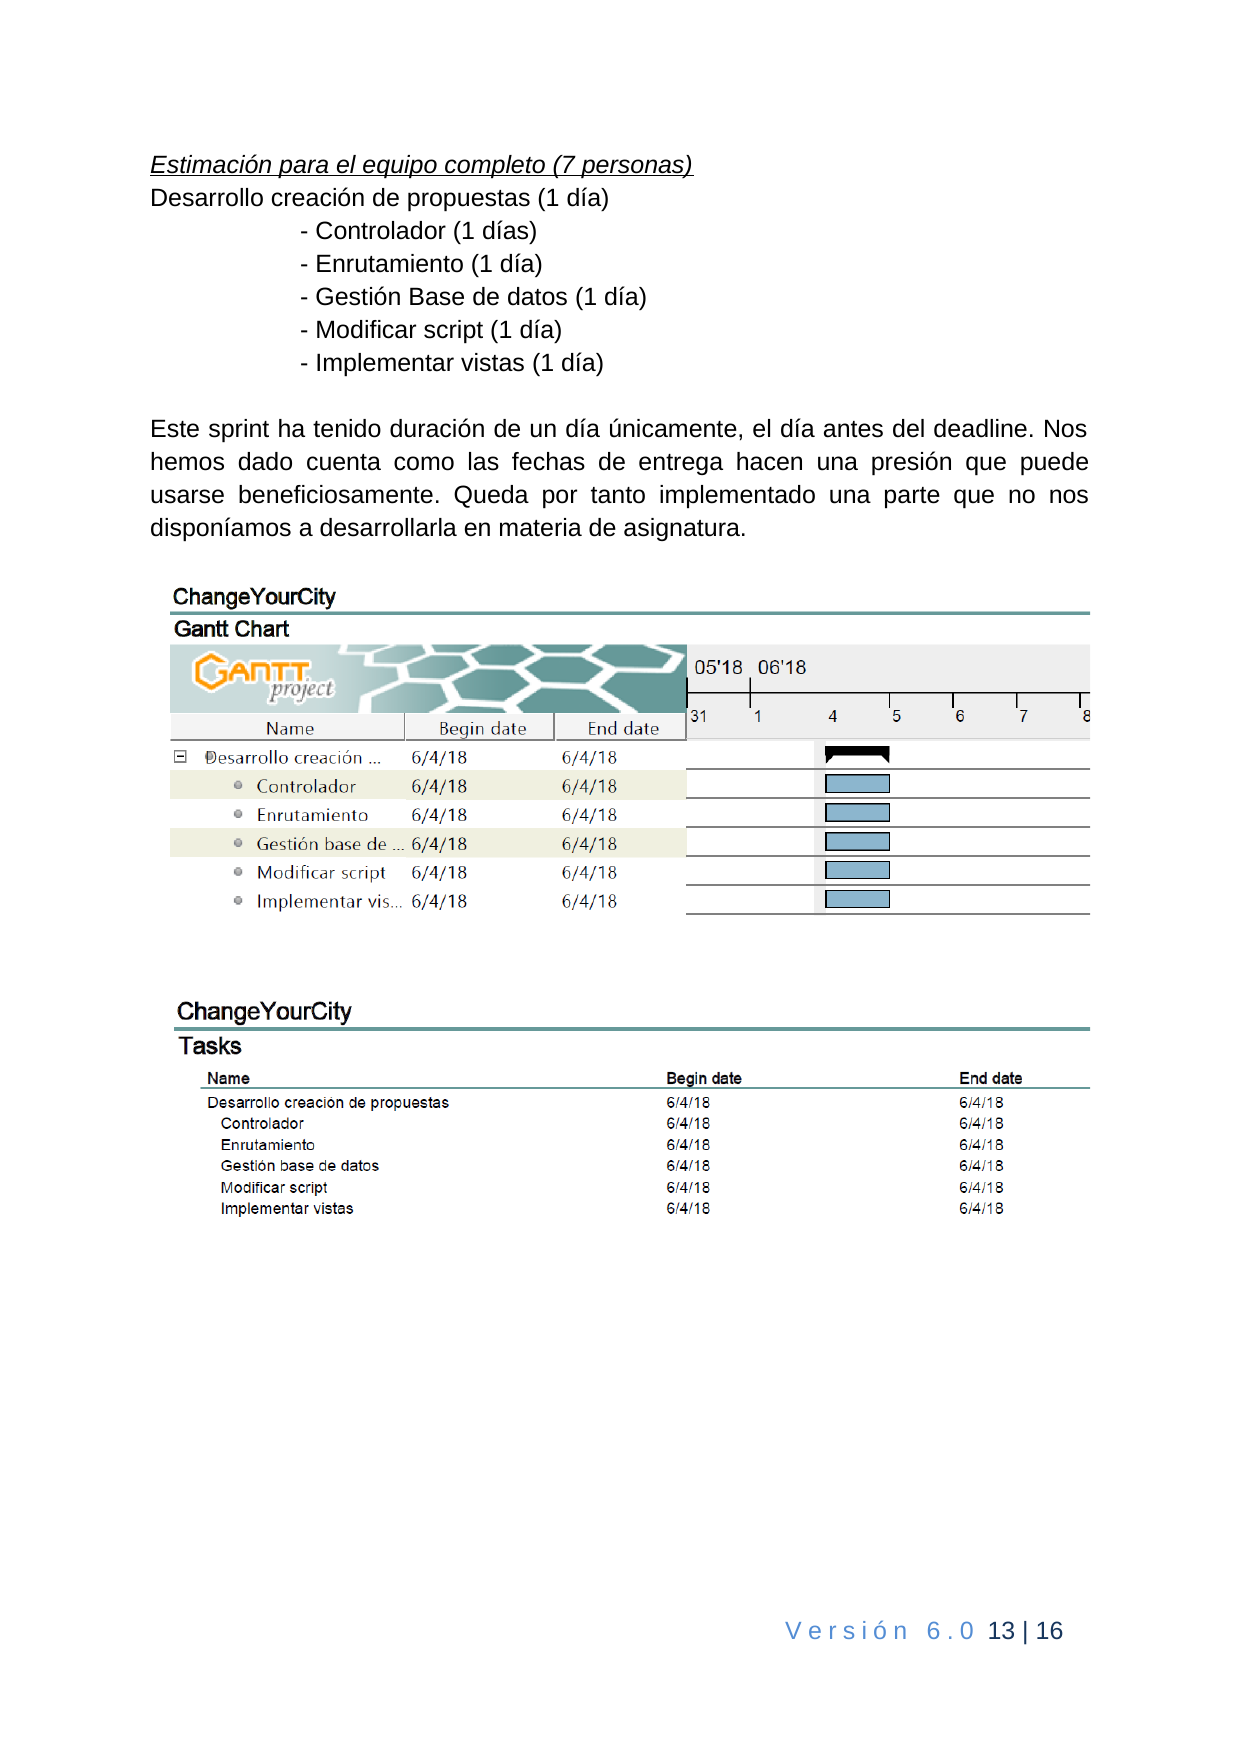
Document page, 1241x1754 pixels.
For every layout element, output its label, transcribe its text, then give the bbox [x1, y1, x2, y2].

text - Modificar script (1 día) [150, 315, 1090, 344]
text Estimación para el equipo completo (7 personas) [150, 150, 1090, 179]
text Desarrollo creación de propuestas (1 día) [150, 183, 1090, 212]
text - Enrutamiento (1 día) [150, 249, 1090, 278]
text Este sprint ha tenido duración de un día únicamente, el día antes del deadline. Nos hemos dado cuenta como las fechas de entrega hacen una presión que puede usarse beneficiosamente. Queda por tanto implementado una parte que no nos disponíamos a desarrollarla en materia de asignatura. [150, 414, 1090, 542]
picture [150, 579, 1091, 944]
picture [150, 981, 1091, 1261]
text - Controlador (1 días) [225, 216, 1090, 245]
text - Gestión Base de datos (1 día) [150, 282, 1090, 311]
text - Implementar vistas (1 día) [150, 348, 1090, 377]
